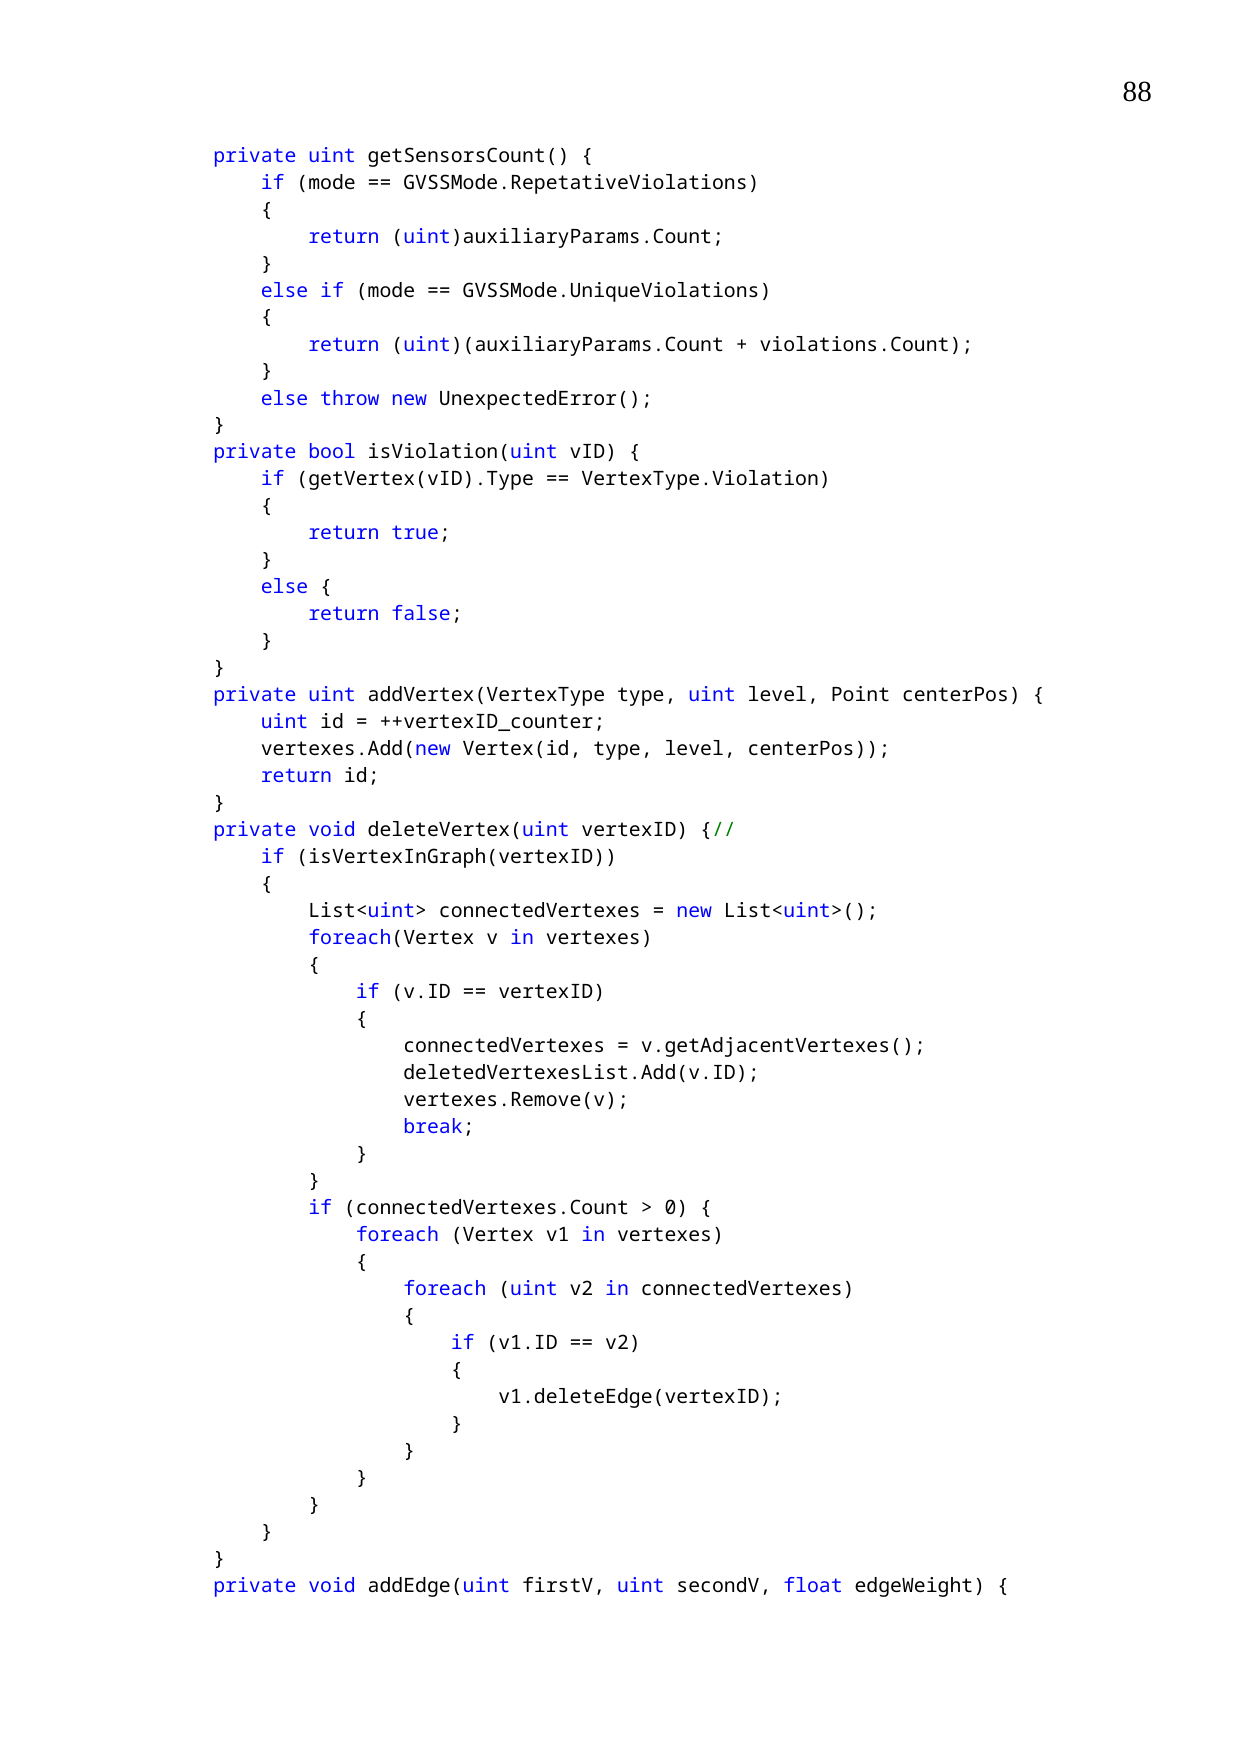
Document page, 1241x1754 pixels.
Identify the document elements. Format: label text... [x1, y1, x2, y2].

text return false; [118, 599, 1152, 627]
text if (isVertexInGraph(vertexID)) [118, 842, 1152, 869]
text vertexes.Remove(v); [118, 1085, 1152, 1112]
text connectedVertexes = v.getAdjacentVertexes(); [118, 1031, 1152, 1058]
text { [118, 950, 1152, 977]
text { [118, 1301, 1152, 1328]
text } [118, 788, 1152, 815]
text } [118, 1463, 1152, 1490]
text else throw new UnexpectedError(); [118, 384, 1152, 411]
text } [118, 1517, 1152, 1544]
text } [118, 249, 1152, 276]
text } [118, 1409, 1152, 1436]
text else if (mode == GVSSMode.UniqueViolations) [118, 276, 1152, 303]
text { [118, 303, 1152, 330]
text private void deleteVertex(uint vertexID) {// [118, 815, 1152, 842]
text foreach (uint v2 in connectedVertexes) [118, 1274, 1152, 1301]
text } [118, 653, 1152, 681]
text } [118, 546, 1152, 573]
text { [118, 492, 1152, 519]
text { [118, 869, 1152, 896]
text v1.deleteEdge(vertexID); [118, 1382, 1152, 1409]
text else { [118, 573, 1152, 599]
text } [118, 1544, 1152, 1571]
text List<uint> connectedVertexes = new List<uint>(); [118, 896, 1152, 923]
text { [118, 1247, 1152, 1274]
text private uint getSensorsCount() { [118, 141, 1152, 168]
text return (uint)auxiliaryParams.Count; [118, 222, 1152, 249]
text uint id = ++vertexID_counter; [118, 707, 1152, 734]
text return true; [118, 519, 1152, 546]
text private bool isViolation(uint vID) { [118, 438, 1152, 465]
text if (getVertex(vID).Type == VertexType.Violation) [118, 465, 1152, 492]
text vertexes.Add(new Vertex(id, type, level, centerPos)); [118, 734, 1152, 761]
text } [118, 1139, 1152, 1166]
text return (uint)(auxiliaryParams.Count + violations.Count); [118, 330, 1152, 357]
text { [118, 1004, 1152, 1031]
text if (mode == GVSSMode.RepetativeViolations) [118, 168, 1152, 195]
text private void addEdge(uint firstV, uint secondV, float edgeWeight) { [118, 1571, 1152, 1598]
text { [118, 1355, 1152, 1382]
text if (connectedVertexes.Count > 0) { [118, 1193, 1152, 1220]
text } [118, 411, 1152, 438]
text } [118, 1166, 1152, 1193]
text return id; [118, 761, 1152, 788]
text private uint addVertex(VertexType type, uint level, Point centerPos) { [118, 681, 1152, 707]
text } [118, 1436, 1152, 1463]
text break; [118, 1112, 1152, 1139]
text foreach(Vertex v in vertexes) [118, 923, 1152, 950]
text if (v.ID == vertexID) [118, 977, 1152, 1004]
text } [118, 1490, 1152, 1517]
text { [118, 195, 1152, 222]
text } [118, 627, 1152, 653]
text if (v1.ID == v2) [118, 1328, 1152, 1355]
text foreach (Vertex v1 in vertexes) [118, 1220, 1152, 1247]
text } [118, 357, 1152, 384]
text deletedVertexesList.Add(v.ID); [118, 1058, 1152, 1085]
